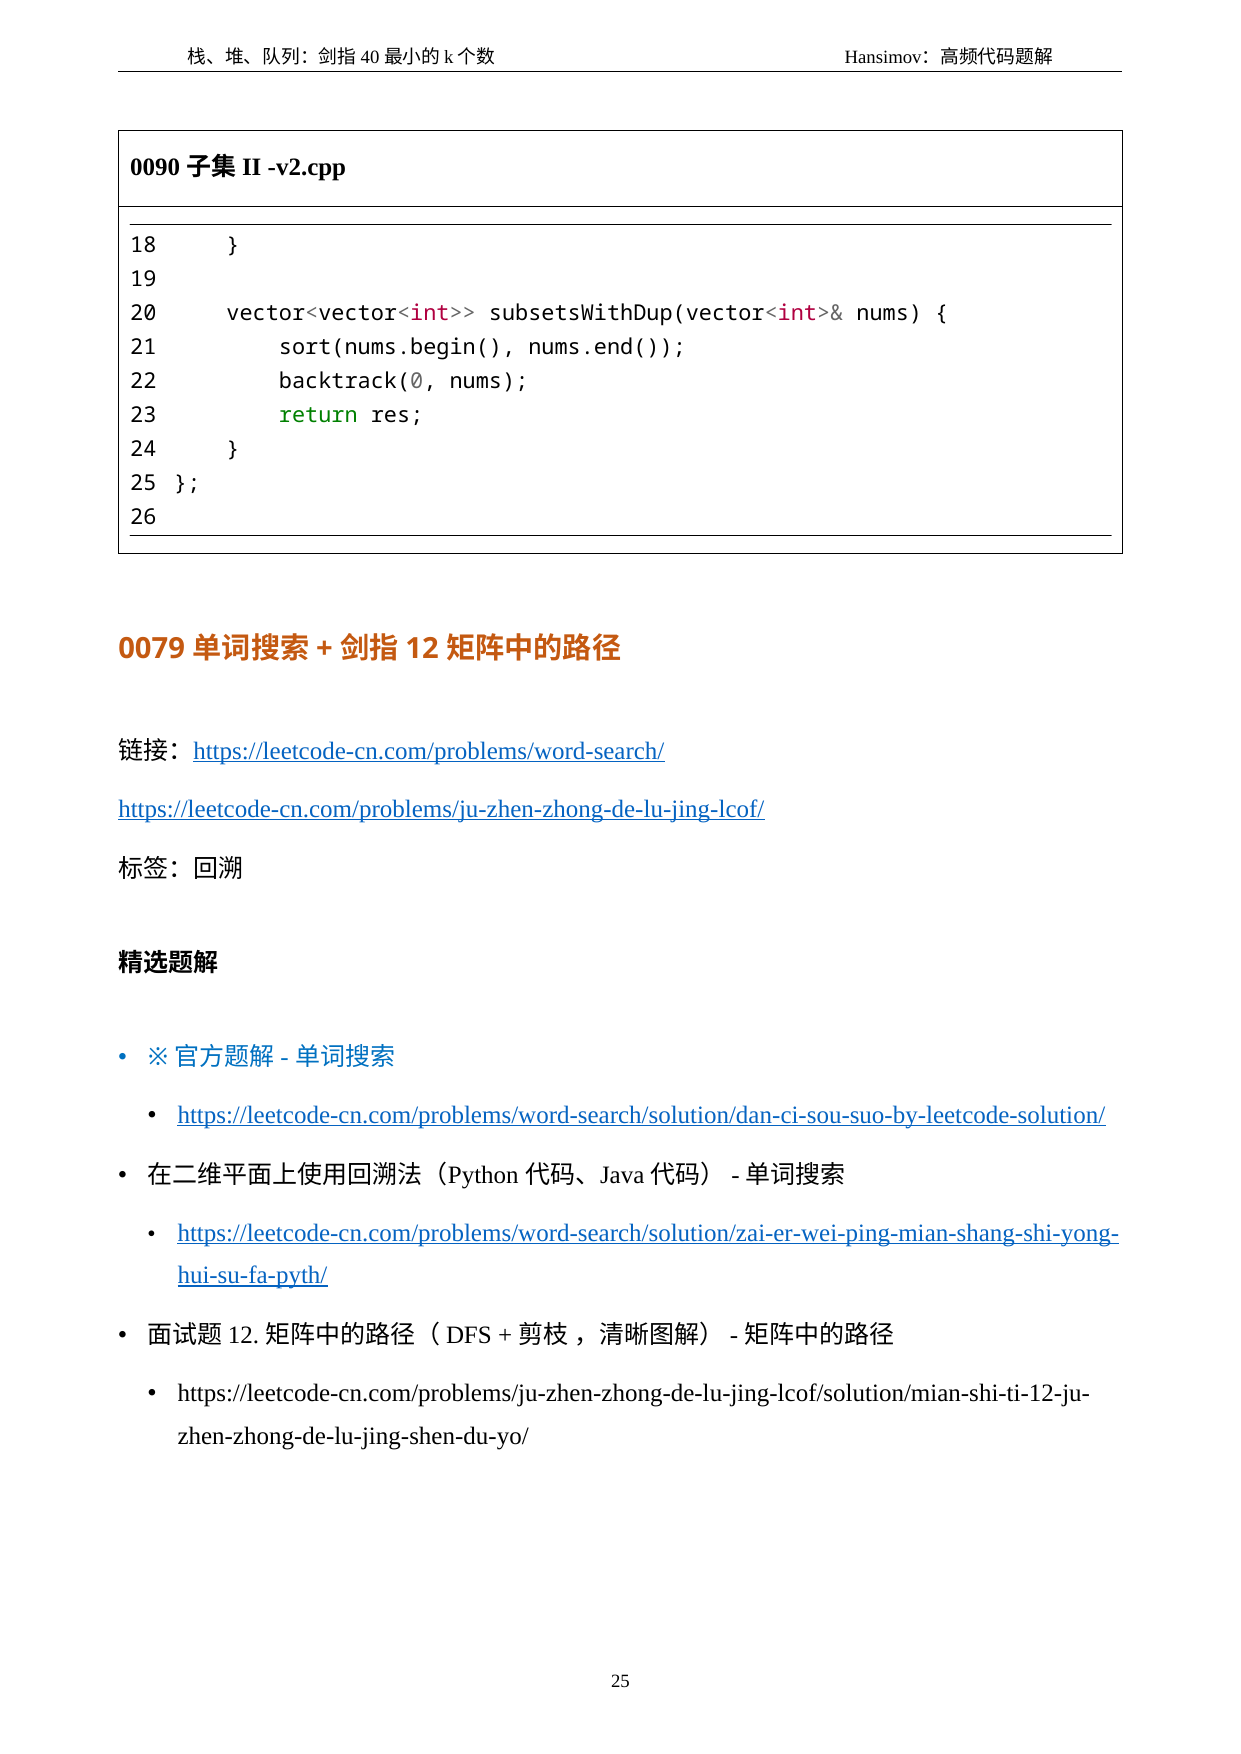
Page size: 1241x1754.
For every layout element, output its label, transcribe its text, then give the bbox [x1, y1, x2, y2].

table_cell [119, 207, 1122, 553]
subtitle 精选题解 [118, 926, 1097, 994]
text https://leetcode-cn.com/problems/ju-zhen-zhong-de-lu-jing-lcof/solution/mian-shi-ti-12-ju-zhen-zhong-de-lu-jing-shen-du-yo/ [148, 1376, 1122, 1452]
text https://leetcode-cn.com/problems/word-search/solution/zai-er-wei-ping-mian-shang-shi-yong-hui-su-fa-pyth/ [148, 1215, 1122, 1292]
text https://leetcode-cn.com/problems/ju-zhen-zhong-de-lu-jing-lcof/ [118, 791, 1122, 825]
text 面试题12. 矩阵中的路径（ DFS + 剪枝 ，清晰图解） - 矩阵中的路径 [118, 1299, 1122, 1367]
text 在二维平面上使用回溯法（Python 代码、Java 代码） - 单词搜索 [118, 1138, 1122, 1206]
table_header 0090 子集 II -v2.cpp [119, 131, 1122, 206]
text ※ 官方题解 - 单词搜索 [118, 1020, 1122, 1088]
text https://leetcode-cn.com/problems/word-search/solution/dan-ci-sou-suo-by-leetcode-solution/ [148, 1097, 1122, 1131]
text 链接：https://leetcode-cn.com/problems/word-search/ [118, 714, 1122, 782]
text 标签：回溯 [118, 832, 1122, 900]
subtitle 0079 单词搜索 + 剑指 12 矩阵中的路径 [118, 612, 1097, 680]
